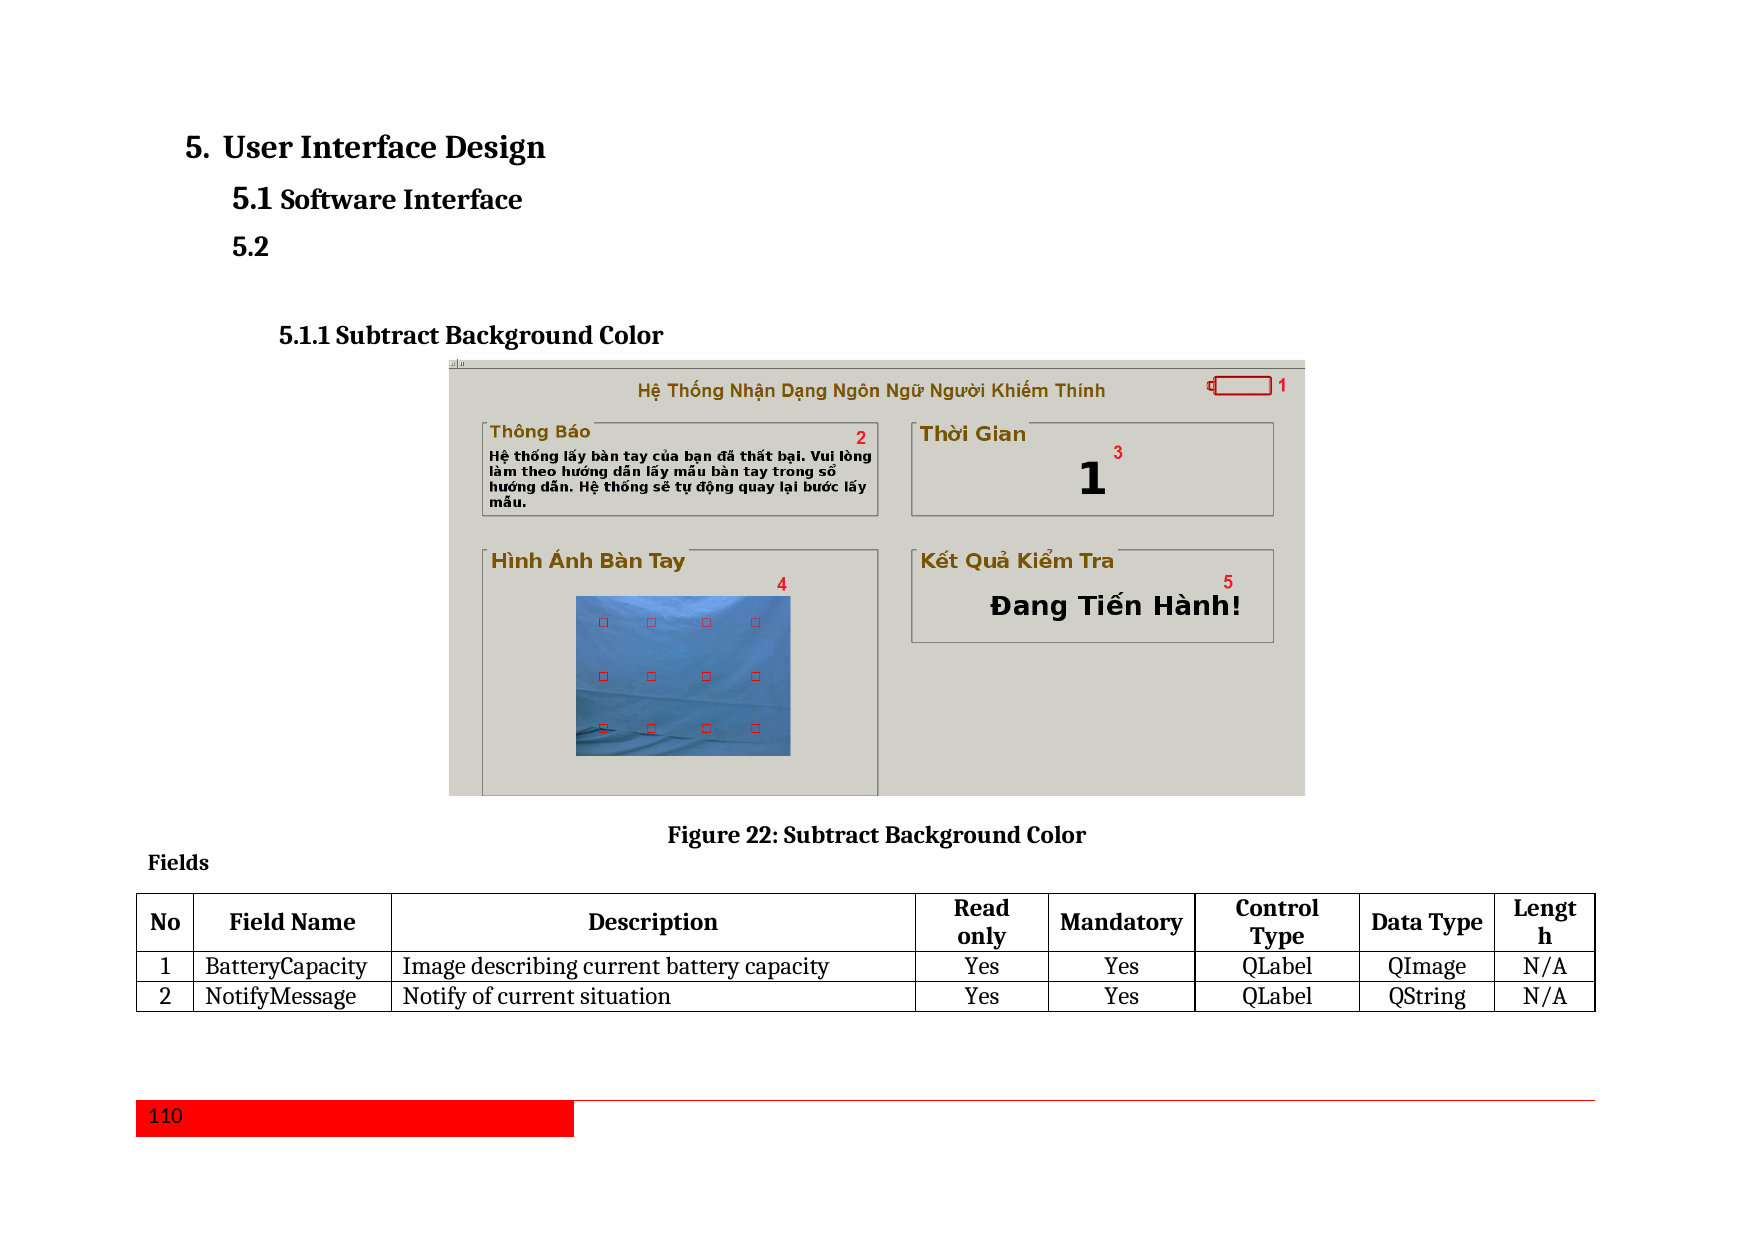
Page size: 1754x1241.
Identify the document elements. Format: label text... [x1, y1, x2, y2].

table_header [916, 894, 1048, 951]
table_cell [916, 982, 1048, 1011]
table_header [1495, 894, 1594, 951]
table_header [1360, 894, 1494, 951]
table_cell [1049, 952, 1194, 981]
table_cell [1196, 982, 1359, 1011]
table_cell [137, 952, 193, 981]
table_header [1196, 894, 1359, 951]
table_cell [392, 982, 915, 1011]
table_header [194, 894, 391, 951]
subtitle 5.1.1 Subtract Background Color [279, 320, 1606, 351]
subtitle User Interface Design [185, 128, 1606, 167]
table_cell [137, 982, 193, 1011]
list Figure 22: Subtract Background Color [148, 821, 1606, 850]
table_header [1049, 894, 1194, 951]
picture [448, 359, 1305, 796]
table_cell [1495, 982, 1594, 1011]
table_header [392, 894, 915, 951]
subtitle Software Interface [232, 179, 1606, 218]
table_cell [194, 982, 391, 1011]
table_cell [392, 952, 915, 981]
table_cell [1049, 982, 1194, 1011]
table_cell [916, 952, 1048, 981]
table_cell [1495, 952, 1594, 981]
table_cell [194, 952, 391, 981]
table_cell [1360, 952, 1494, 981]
text Fields [148, 850, 1606, 876]
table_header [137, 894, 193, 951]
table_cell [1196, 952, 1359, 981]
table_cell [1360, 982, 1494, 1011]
